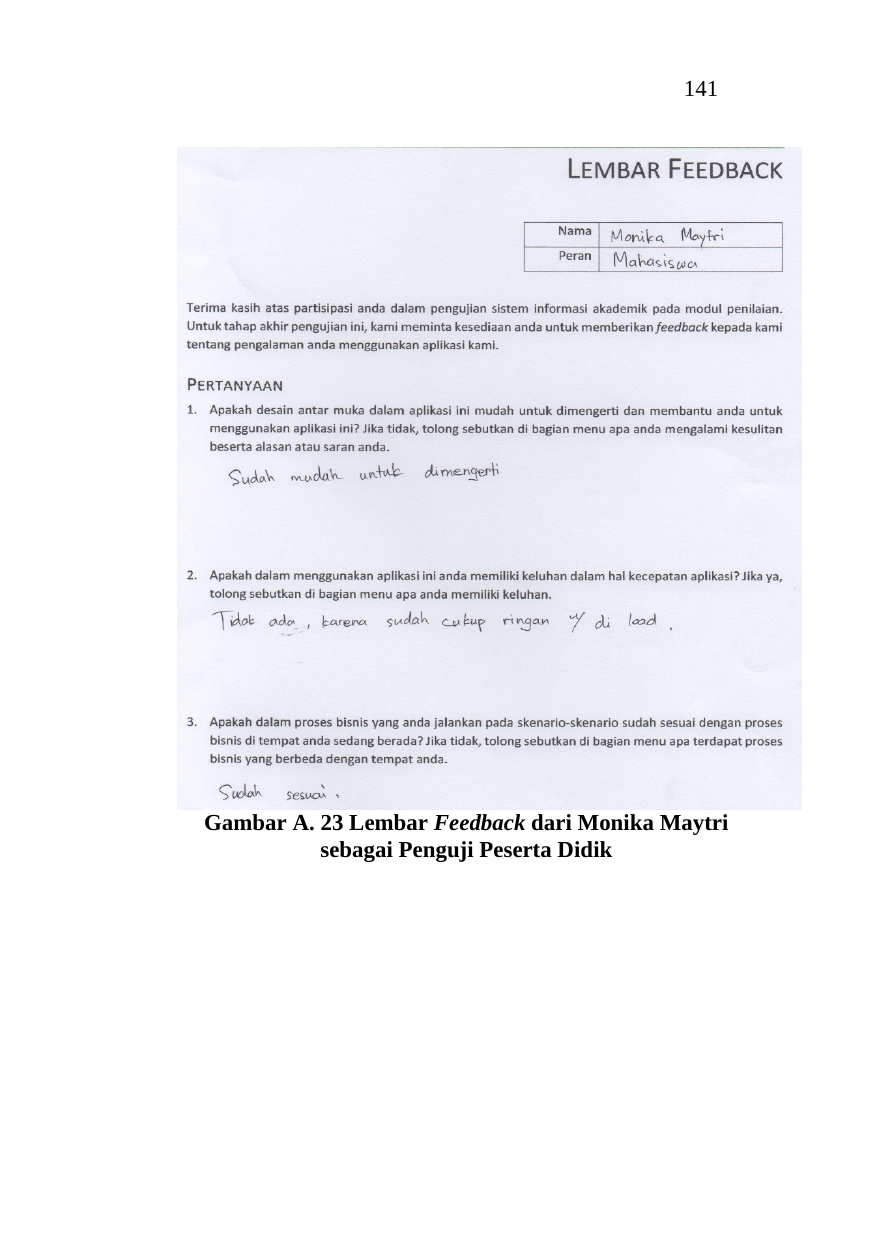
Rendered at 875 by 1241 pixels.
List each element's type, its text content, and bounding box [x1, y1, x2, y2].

text Gambar A. 23 Lembar Feedback dari Monika Maytri sebagai Penguji Peserta Didik [177, 810, 756, 862]
picture [177, 147, 802, 810]
